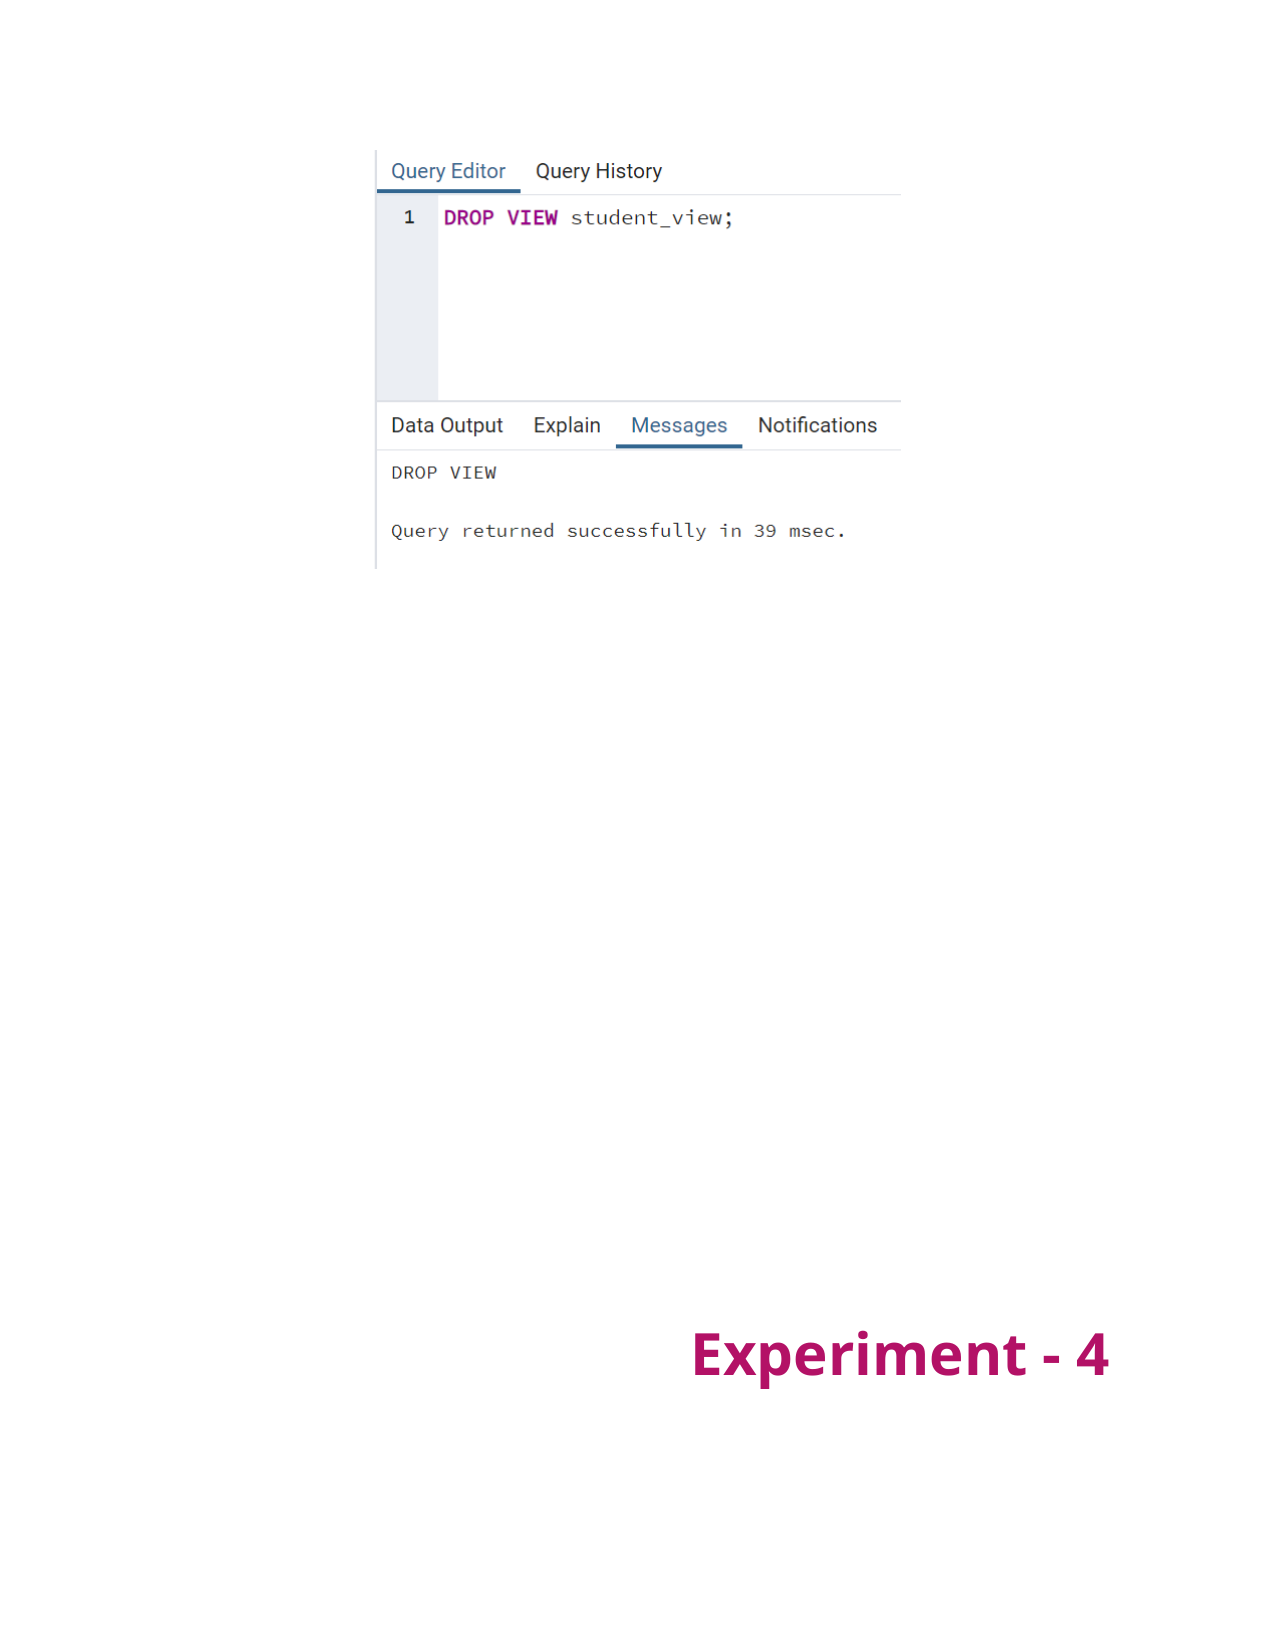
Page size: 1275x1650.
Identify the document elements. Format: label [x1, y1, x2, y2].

picture [374, 150, 901, 569]
